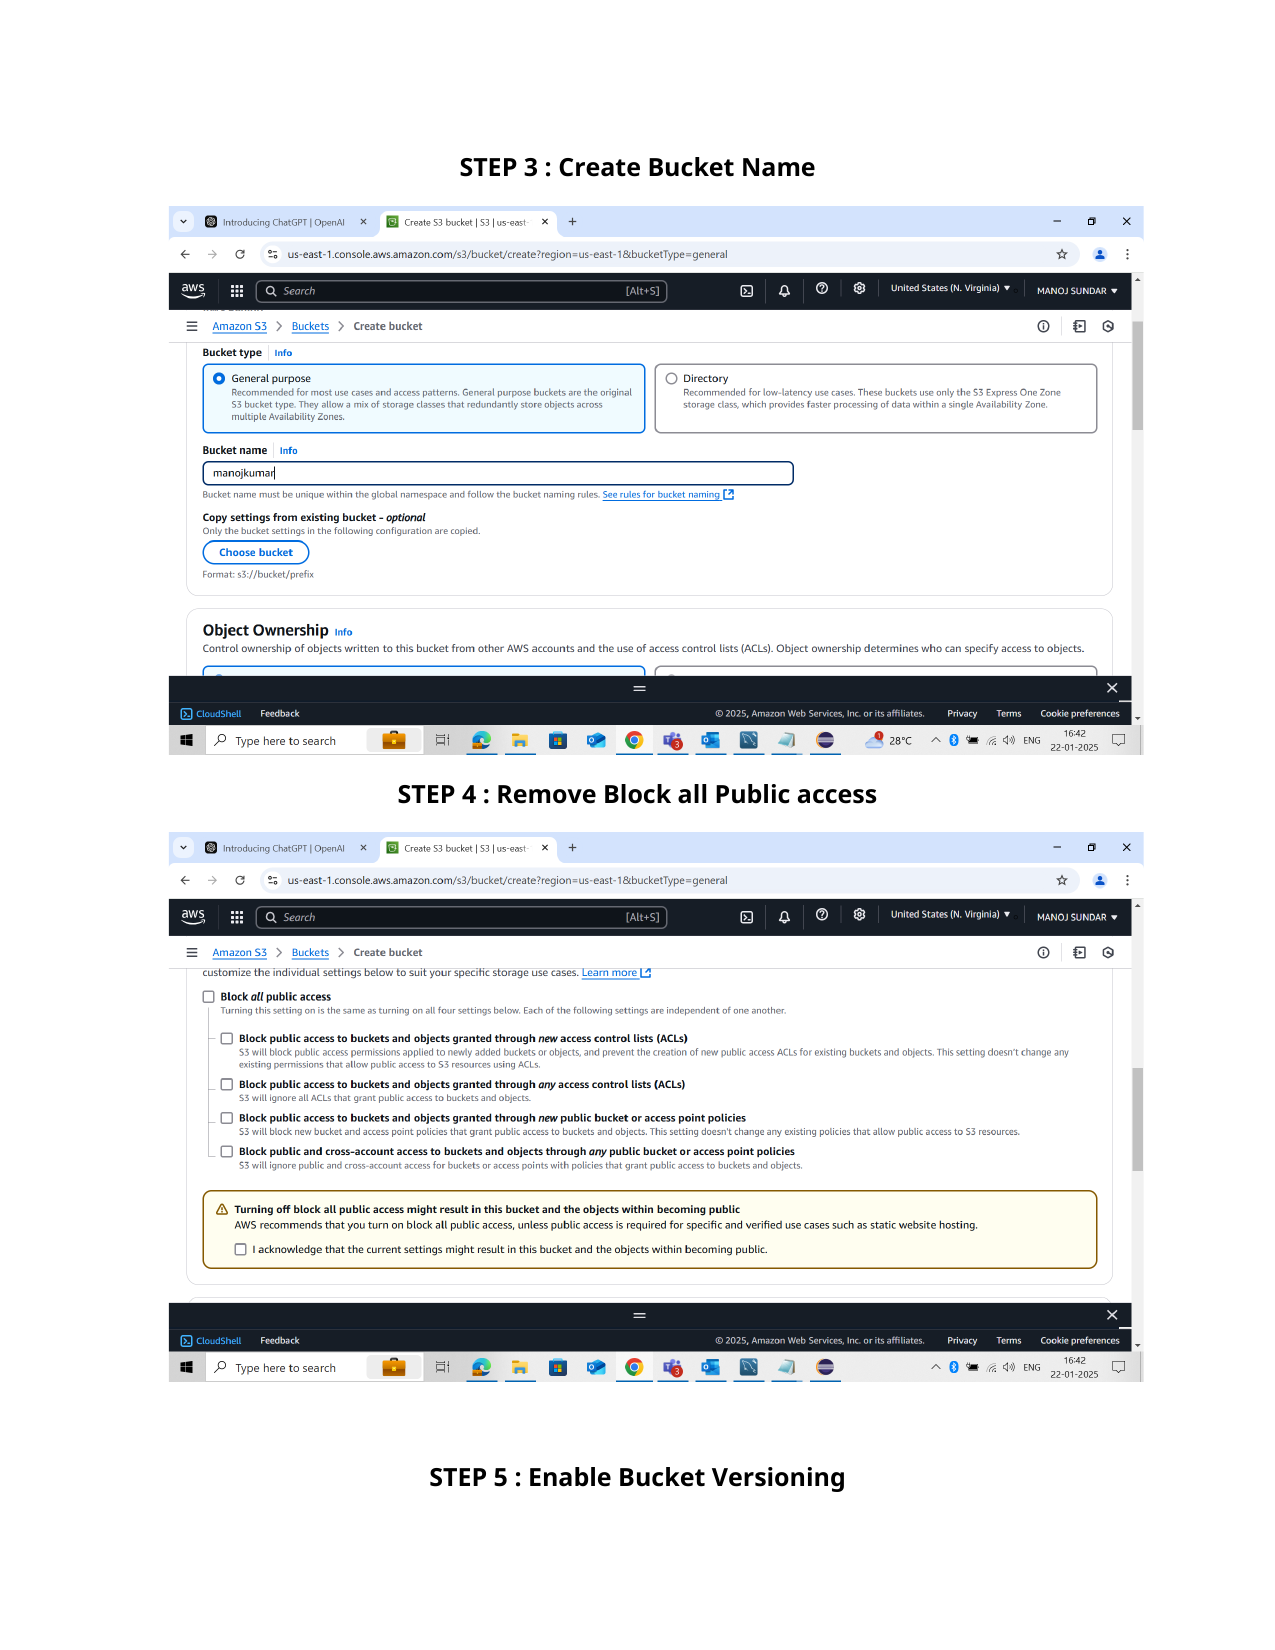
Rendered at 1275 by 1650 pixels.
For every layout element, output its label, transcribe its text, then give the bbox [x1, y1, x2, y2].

text STEP 3 : Create Bucket Name [150, 150, 1125, 184]
text STEP 4 : Remove Block all Public access [150, 777, 1125, 811]
text STEP 5 : Enable Bucket Versioning [150, 1459, 1125, 1493]
